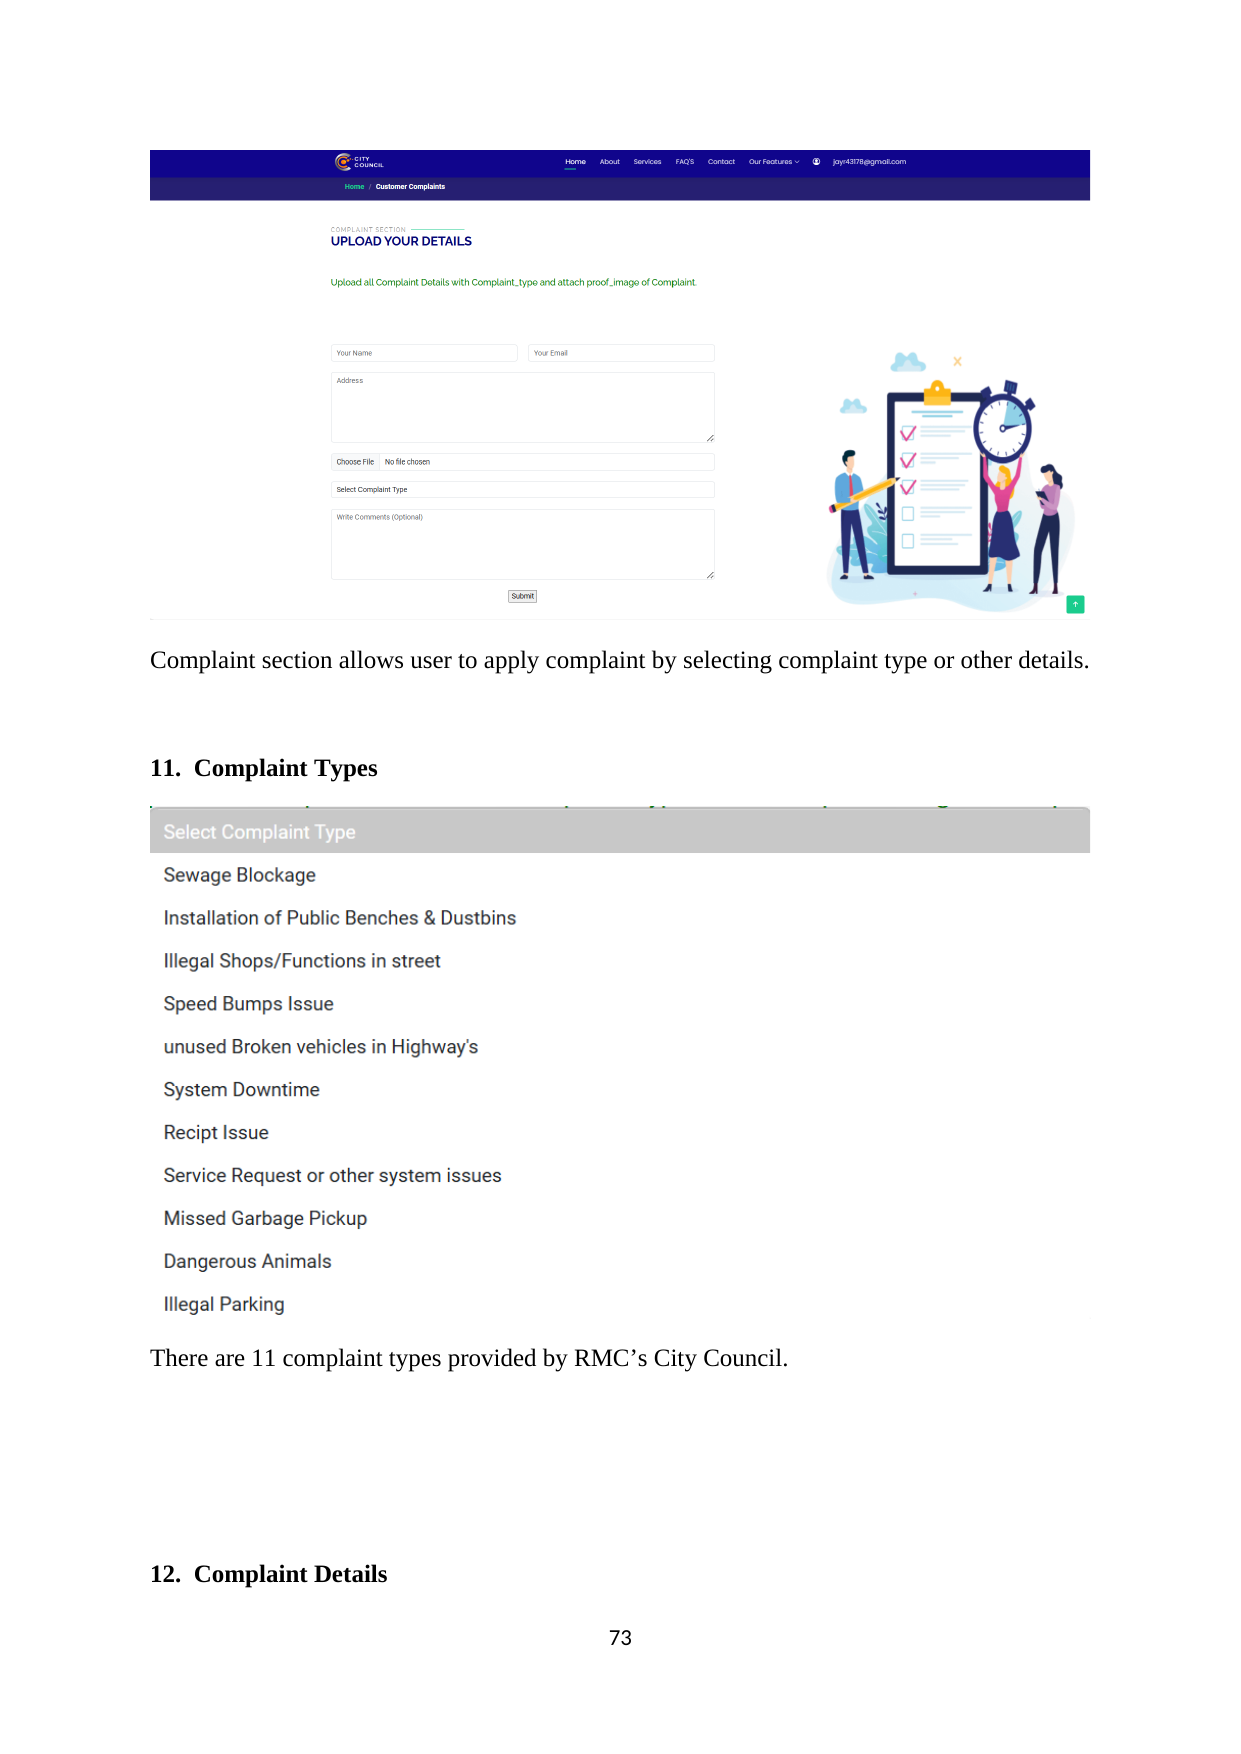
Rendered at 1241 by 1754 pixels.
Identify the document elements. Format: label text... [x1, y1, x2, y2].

text There are 11 complaint types provided by RMC’s City Council. [150, 1343, 1090, 1372]
picture [150, 806, 1091, 1319]
text 11. Complaint Types [150, 753, 1090, 781]
text 12. Complaint Details [150, 1559, 1090, 1588]
text Complaint section allows user to apply complaint by selecting complaint type or other details. [150, 645, 1090, 674]
picture [150, 150, 1091, 620]
